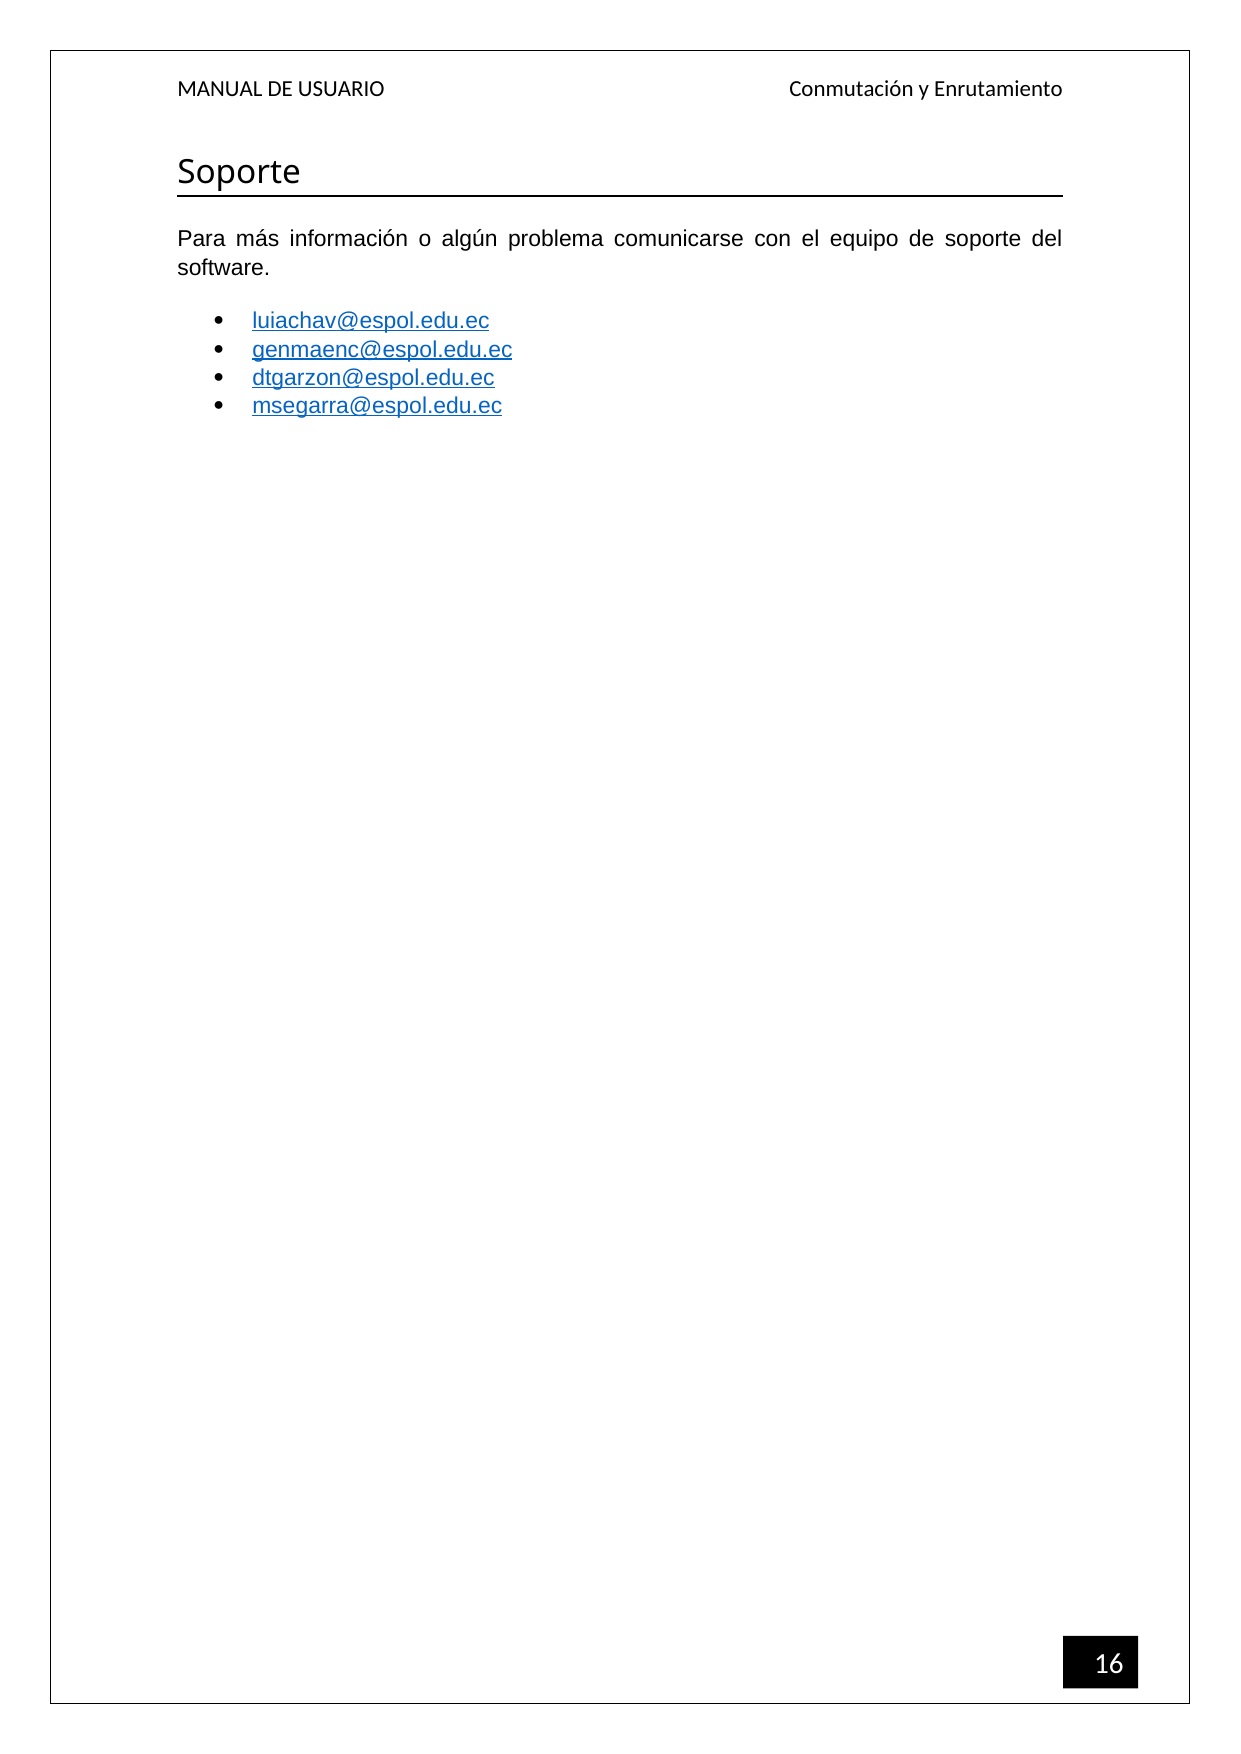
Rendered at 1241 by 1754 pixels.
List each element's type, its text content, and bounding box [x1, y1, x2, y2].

list genmaenc@espol.edu.ec [214, 336, 1063, 362]
subtitle Soporte [177, 148, 1063, 195]
text Para más información o algún problema comunicarse con el equipo de soporte del software. [177, 225, 1063, 280]
list dtgarzon@espol.edu.ec [214, 364, 1063, 390]
list msegarra@espol.edu.ec [214, 392, 1063, 419]
list luiachav@espol.edu.ec [214, 307, 1063, 333]
